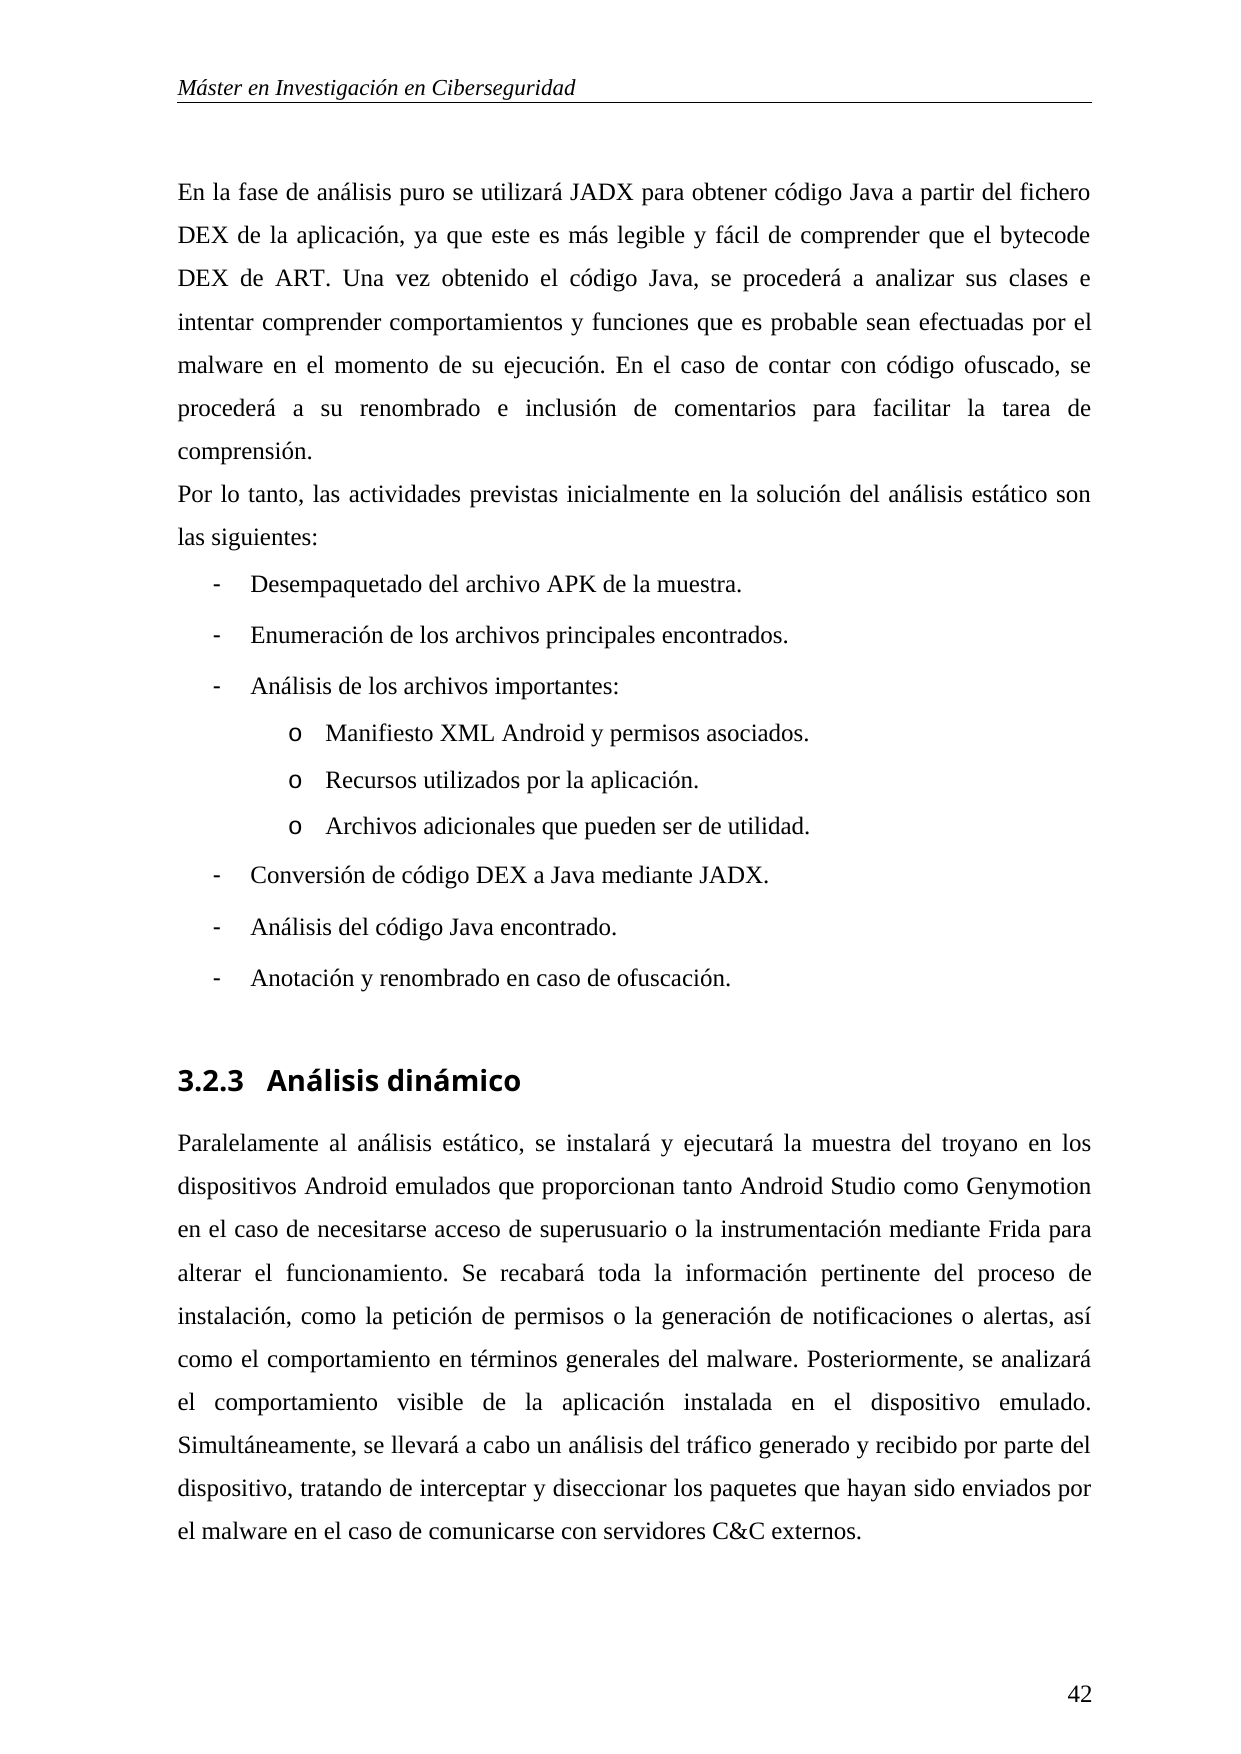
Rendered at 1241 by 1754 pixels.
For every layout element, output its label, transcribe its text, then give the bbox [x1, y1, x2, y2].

text En la fase de análisis puro se utilizará JADX para obtener código Java a partir del fichero DEX de la aplicación, ya que este es más legible y fácil de comprender que el bytecode DEX de ART. Una vez obtenido el código Java, se procederá a analizar sus clases e intentar comprender comportamientos y funciones que es probable sean efectuadas por el malware en el momento de su ejecución. En el caso de contar con código ofuscado, se procederá a su renombrado e inclusión de comentarios para facilitar la tarea de comprensión. [177, 177, 1092, 465]
list Enumeración de los archivos principales encontrados. [213, 616, 1092, 650]
list Análisis de los archivos importantes: [213, 667, 1092, 701]
list Archivos adicionales que pueden ser de utilidad. [288, 811, 1092, 842]
list Manifiesto XML Android y permisos asociados. [288, 718, 1092, 749]
list Anotación y renombrado en caso de ofuscación. [213, 959, 1092, 993]
list Conversión de código DEX a Java mediante JADX. [213, 857, 1092, 891]
text Paralelamente al análisis estático, se instalará y ejecutará la muestra del troyano en los dispositivos Android emulados que proporcionan tanto Android Studio como Genymotion en el caso de necesitarse acceso de superusuario o la instrumentación mediante Frida para alterar el funcionamiento. Se recabará toda la información pertinente del proceso de instalación, como la petición de permisos o la generación de notificaciones o alertas, así como el comportamiento en términos generales del malware. Posteriormente, se analizará el comportamiento visible de la aplicación instalada en el dispositivo emulado. Simultáneamente, se llevará a cabo un análisis del tráfico generado y recibido por parte del dispositivo, tratando de interceptar y diseccionar los paquetes que hayan sido enviados por el malware en el caso de comunicarse con servidores C&C externos. [177, 1128, 1092, 1545]
list Desempaquetado del archivo APK de la muestra. [213, 565, 1092, 599]
list Recursos utilizados por la aplicación. [288, 765, 1092, 796]
list Análisis del código Java encontrado. [213, 908, 1092, 942]
subtitle 3.2.3 Análisis dinámico [177, 1060, 1092, 1099]
text Por lo tanto, las actividades previstas inicialmente en la solución del análisis estático son las siguientes: [177, 479, 1092, 551]
